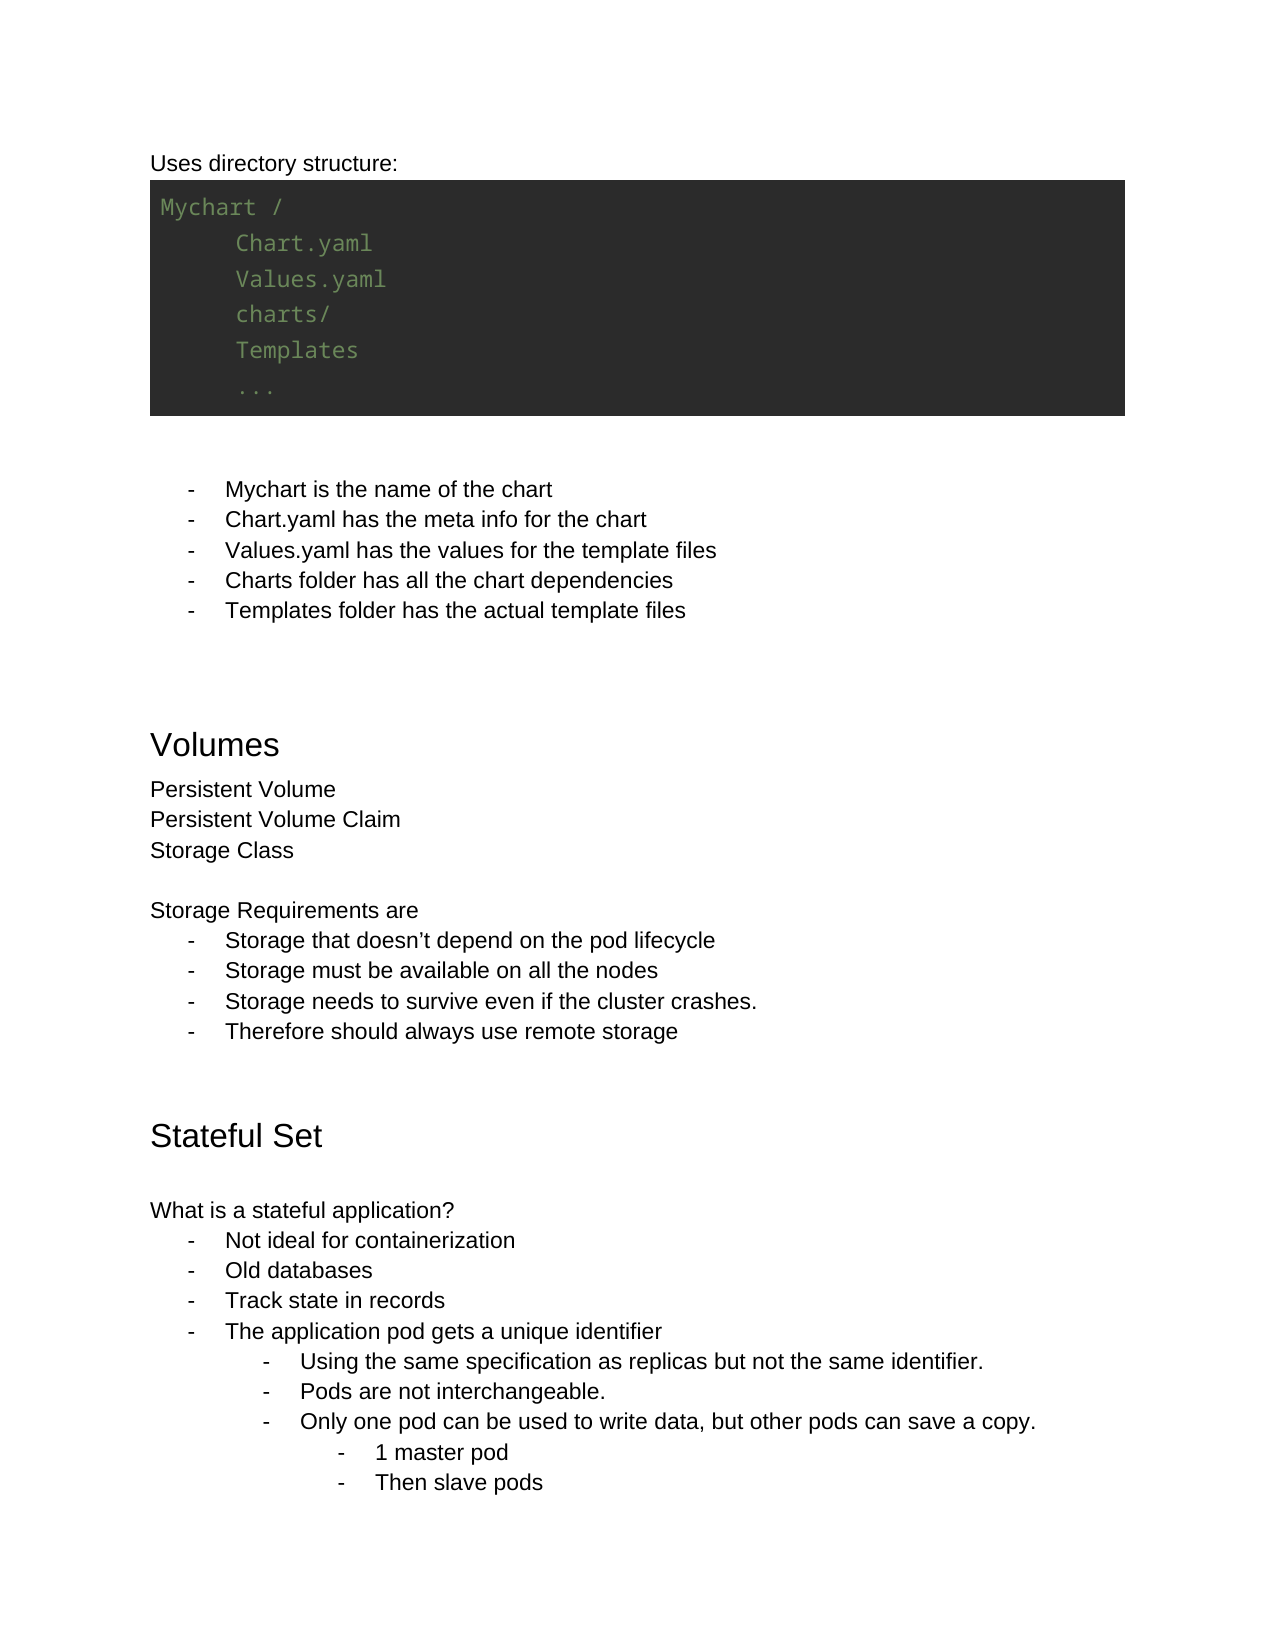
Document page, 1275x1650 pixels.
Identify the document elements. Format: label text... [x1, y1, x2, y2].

subtitle Volumes [150, 725, 1125, 764]
list Not ideal for containerization [187, 1227, 1125, 1253]
list Using the same specification as replicas but not the same identifier. [262, 1348, 1125, 1374]
list Therefore should always use remote storage [187, 1018, 1125, 1044]
text Storage Requirements are [150, 897, 1125, 923]
text Uses directory structure: [150, 150, 1125, 176]
list Then slave pods [337, 1469, 1125, 1495]
subtitle Stateful Set [150, 1116, 1125, 1154]
list Mychart is the name of the chart [187, 476, 1125, 503]
table_header Mychart / Chart.yaml Values.yaml charts/ Templates ... [150, 180, 1125, 416]
list Pods are not interchangeable. [262, 1378, 1125, 1404]
text Persistent Volume Claim [150, 806, 1125, 833]
list Chart.yaml has the meta info for the chart [187, 506, 1125, 533]
text What is a stateful application? [150, 1197, 1125, 1223]
list Storage needs to survive even if the cluster crashes. [187, 988, 1125, 1014]
list Templates folder has the actual template files [187, 597, 1125, 623]
list Charts folder has all the chart dependencies [187, 567, 1125, 593]
list 1 master pod [337, 1438, 1125, 1465]
list The application pod gets a unique identifier [187, 1318, 1125, 1344]
list Track state in records [187, 1287, 1125, 1314]
list Storage that doesn’t depend on the pod lifecycle [187, 927, 1125, 953]
list Old databases [187, 1257, 1125, 1284]
text Storage Class [150, 837, 1125, 863]
list Storage must be available on all the nodes [187, 957, 1125, 984]
list Only one pod can be used to write data, but other pods can save a copy. [262, 1408, 1125, 1435]
list Values.yaml has the values for the template files [187, 537, 1125, 563]
text Persistent Volume [150, 776, 1125, 802]
